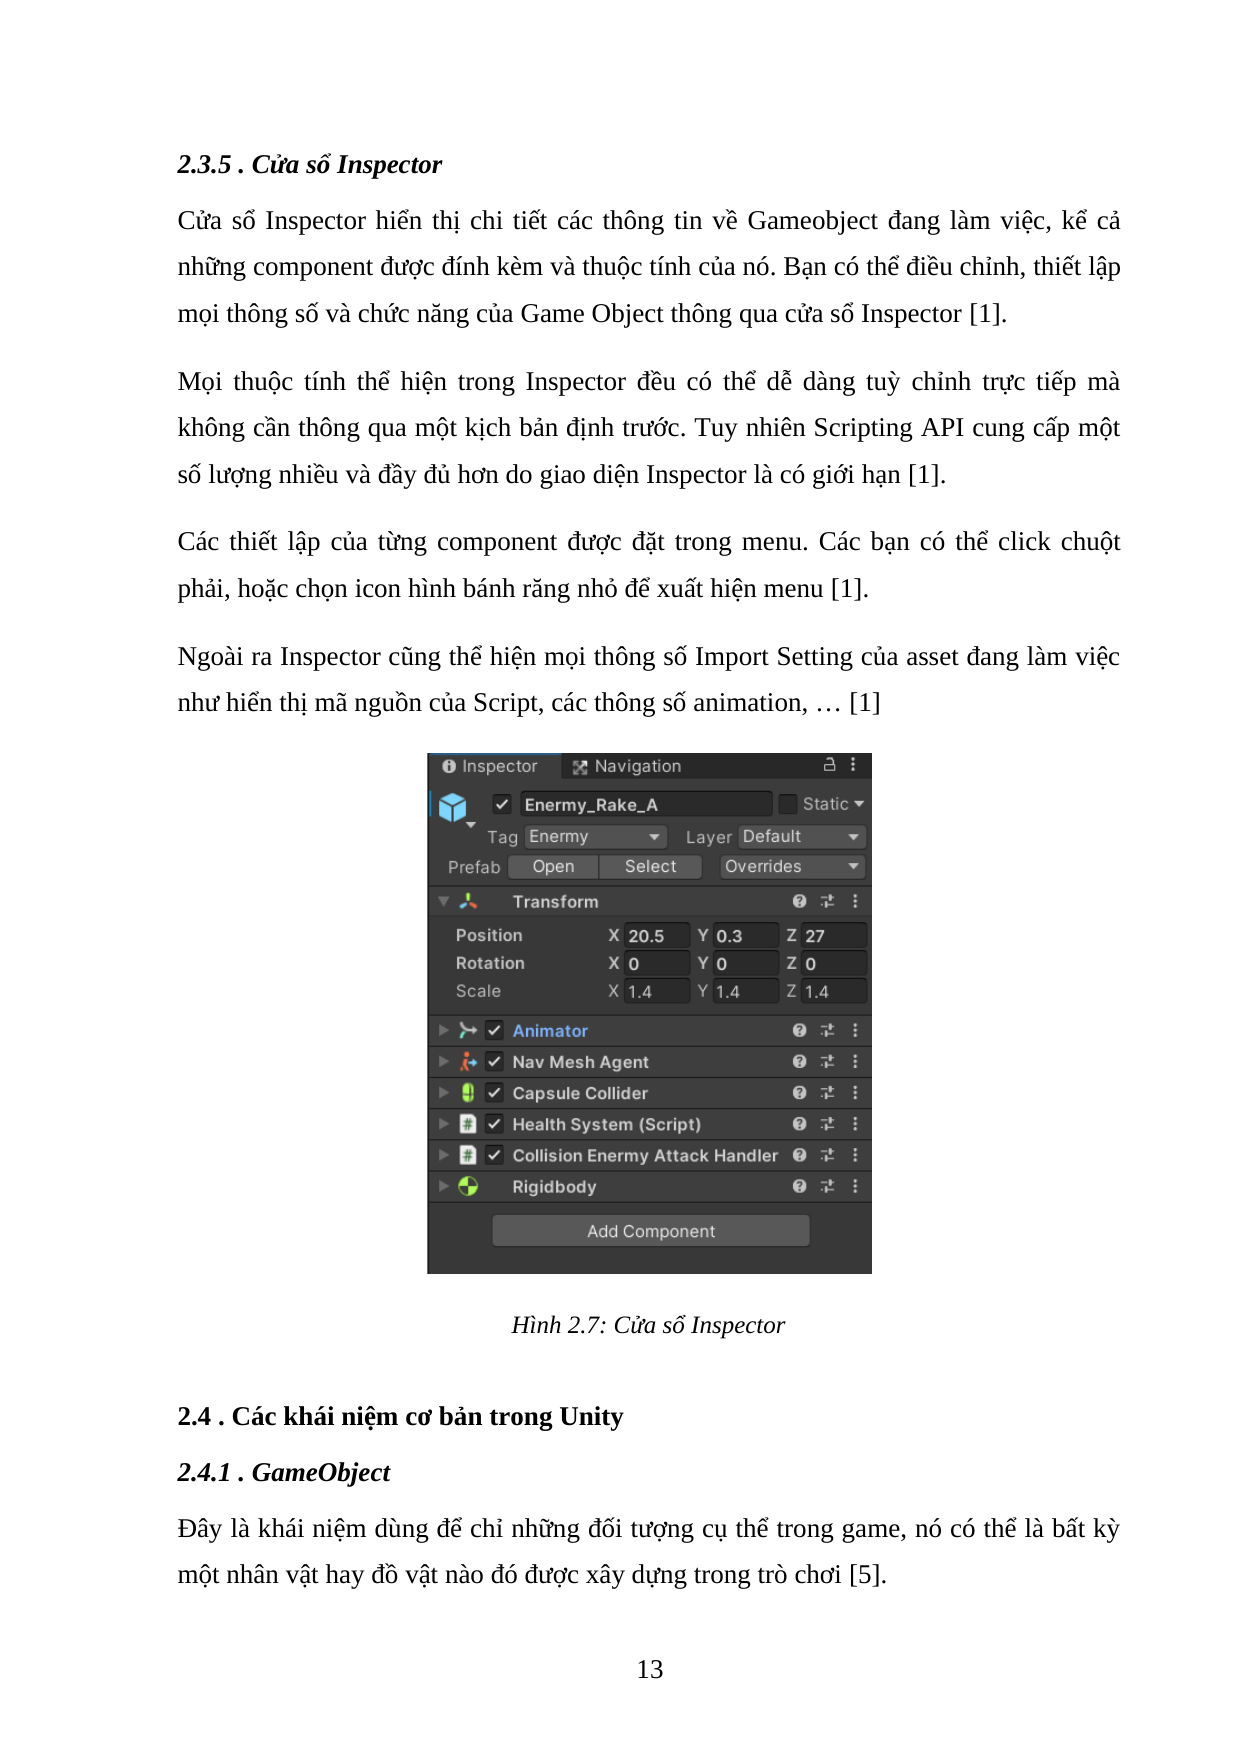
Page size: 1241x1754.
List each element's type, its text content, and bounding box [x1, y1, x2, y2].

text Hình 2.7: Cửa sổ Inspector [177, 1310, 1122, 1339]
text Cửa sổ Inspector hiển thị chi tiết các thông tin về Gameobject đang làm việc, kể cả những component được đính kèm và thuộc tính của nó. Bạn có thể điều chỉnh, thiết lập mọi thông số và chức năng của Game Object thông qua cửa sổ Inspector . [177, 204, 1122, 328]
text Mọi thuộc tính thể hiện trong Inspector đều có thể dễ dàng tuỳ chỉnh trực tiếp mà không cần thông qua một kịch bản định trước. Tuy nhiên Scripting API cung cấp một số lượng nhiều và đầy đủ hơn do giao diện Inspector là có giới hạn . [177, 365, 1122, 489]
subtitle . Các khái niệm cơ bản trong Unity [177, 1400, 1122, 1431]
subtitle . GameObject [177, 1456, 1122, 1487]
text Đây là khái niệm dùng để chỉ những đối tượng cụ thể trong game, nó có thể là bất kỳ một nhân vật hay đồ vật nào đó được xây dựng trong trò chơi . [177, 1512, 1122, 1590]
subtitle . Cửa sổ Inspector [177, 148, 1122, 179]
text Ngoài ra Inspector cũng thể hiện mọi thông số Import Setting của asset đang làm việc như hiển thị mã nguồn của Script, các thông số animation, … [177, 640, 1122, 717]
picture [427, 753, 872, 1274]
text Các thiết lập của từng component được đặt trong menu. Các bạn có thể click chuột phải, hoặc chọn icon hình bánh răng nhỏ để xuất hiện menu . [177, 526, 1122, 603]
